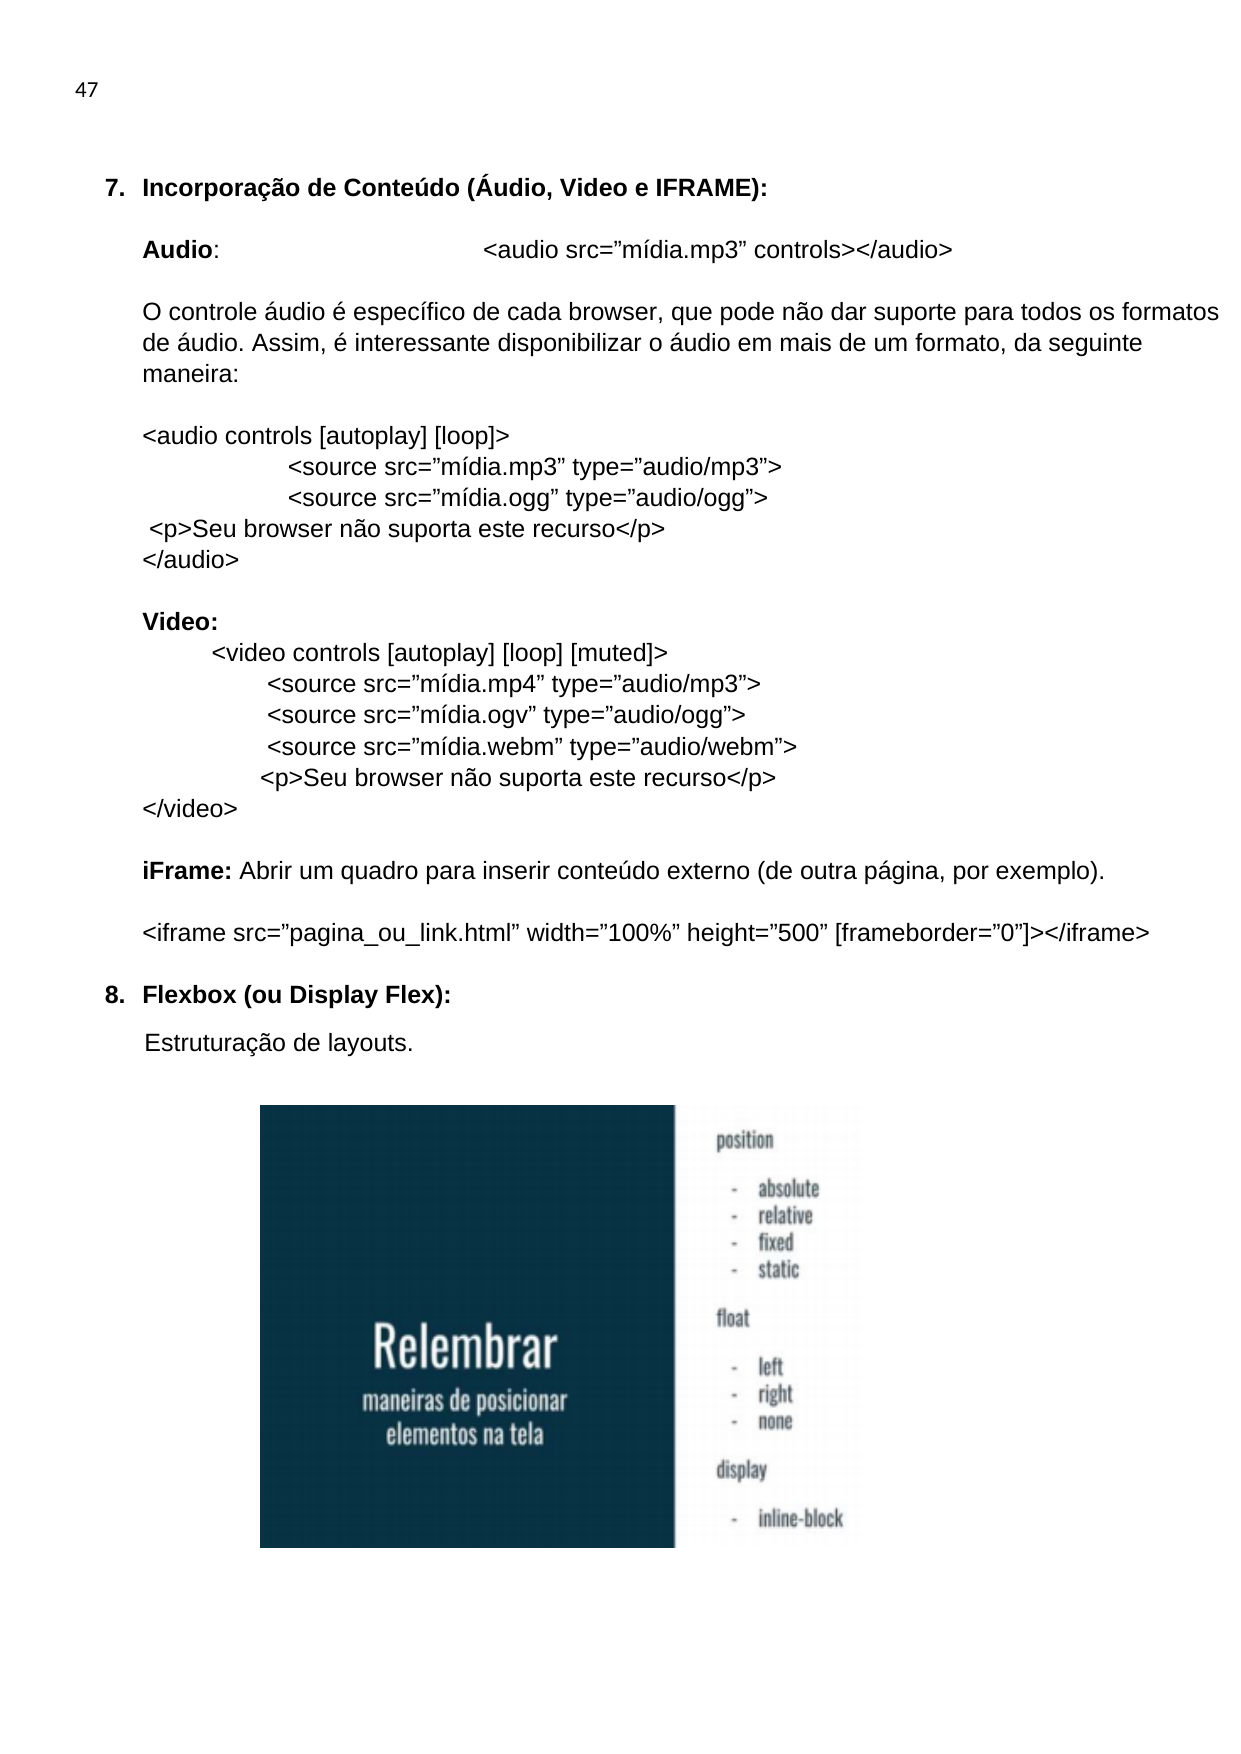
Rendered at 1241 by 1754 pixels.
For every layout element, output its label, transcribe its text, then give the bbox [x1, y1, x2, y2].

list maneira: [142, 359, 1221, 388]
list <source src=”mídia.mp3” type=”audio/mp3”> [142, 452, 1221, 481]
list <source src=”mídia.ogv” type=”audio/ogg”> [142, 700, 1221, 729]
list <p>Seu browser não suporta este recurso</p> [142, 514, 1221, 543]
list </audio> [142, 545, 1221, 574]
list Flexbox (ou Display Flex): [104, 980, 1221, 1008]
list <audio controls [autoplay] [loop]> [142, 421, 1221, 450]
picture [670, 1105, 1037, 1548]
list <video controls [autoplay] [loop] [muted]> [142, 638, 1221, 667]
text Estruturação de layouts. [75, 1027, 1221, 1086]
list de áudio. Assim, é interessante disponibilizar o áudio em mais de um formato, da seguinte [142, 328, 1221, 357]
list Audio: <audio src=”mídia.mp3” controls></audio> [142, 235, 1221, 263]
list <source src=”mídia.ogg” type=”audio/ogg”> [142, 483, 1221, 512]
list <source src=”mídia.mp4” type=”audio/mp3”> [142, 669, 1221, 698]
list iFrame: Abrir um quadro para inserir conteúdo externo (de outra página, por exemplo). [142, 856, 1221, 884]
list Incorporação de Conteúdo (Áudio, Video e IFRAME): [104, 173, 1221, 201]
list O controle áudio é específico de cada browser, que pode não dar suporte para todos os formatos [142, 297, 1221, 326]
list </video> [142, 793, 1221, 822]
list Video: [142, 607, 1221, 636]
picture [260, 1105, 665, 1548]
list <iframe src=”pagina_ou_link.html” width=”100%” height=”500” [frameborder=”0”]></iframe> [142, 918, 1221, 946]
list <p>Seu browser não suporta este recurso</p> [142, 762, 1221, 791]
list <source src=”mídia.webm” type=”audio/webm”> [142, 731, 1221, 760]
